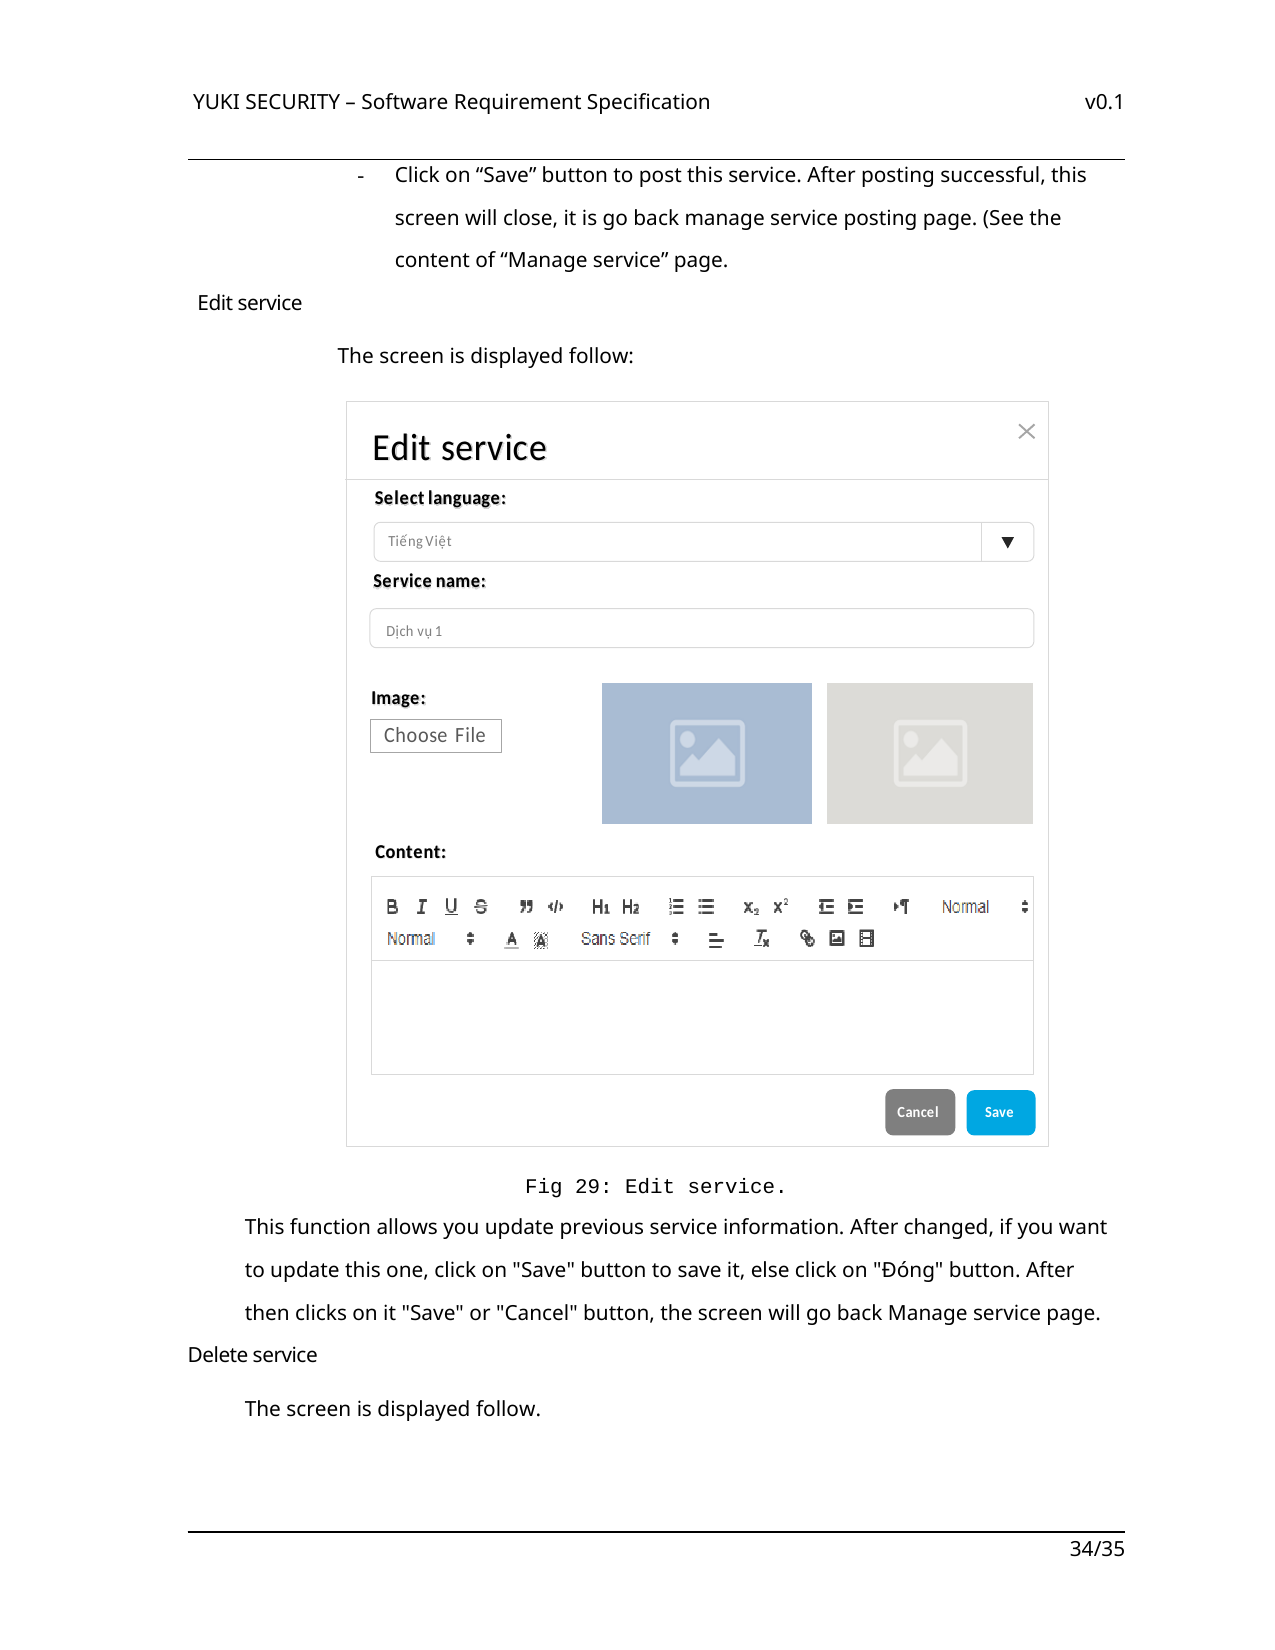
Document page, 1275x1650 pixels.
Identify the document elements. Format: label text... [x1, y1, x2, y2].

text This function allows you update previous service information. After changed, if you want to update this one, click on "Save" button to save it, else click on "Đóng" button. After then clicks on it "Save" or "Cancel" button, the screen will go back Manage service page. [244, 1212, 1125, 1326]
text The screen is displayed follow: [262, 341, 1125, 370]
text Fig 29: Edit service. [187, 1176, 1125, 1200]
subtitle Delete service [187, 1340, 1125, 1369]
list Click on “Save” button to post this service. After posting successful, this screen will close, it is go back manage service posting page. (See the content of “Manage service” page. [357, 160, 1125, 274]
text The screen is displayed follow. [244, 1394, 1125, 1422]
subtitle Edit service [187, 288, 1125, 316]
